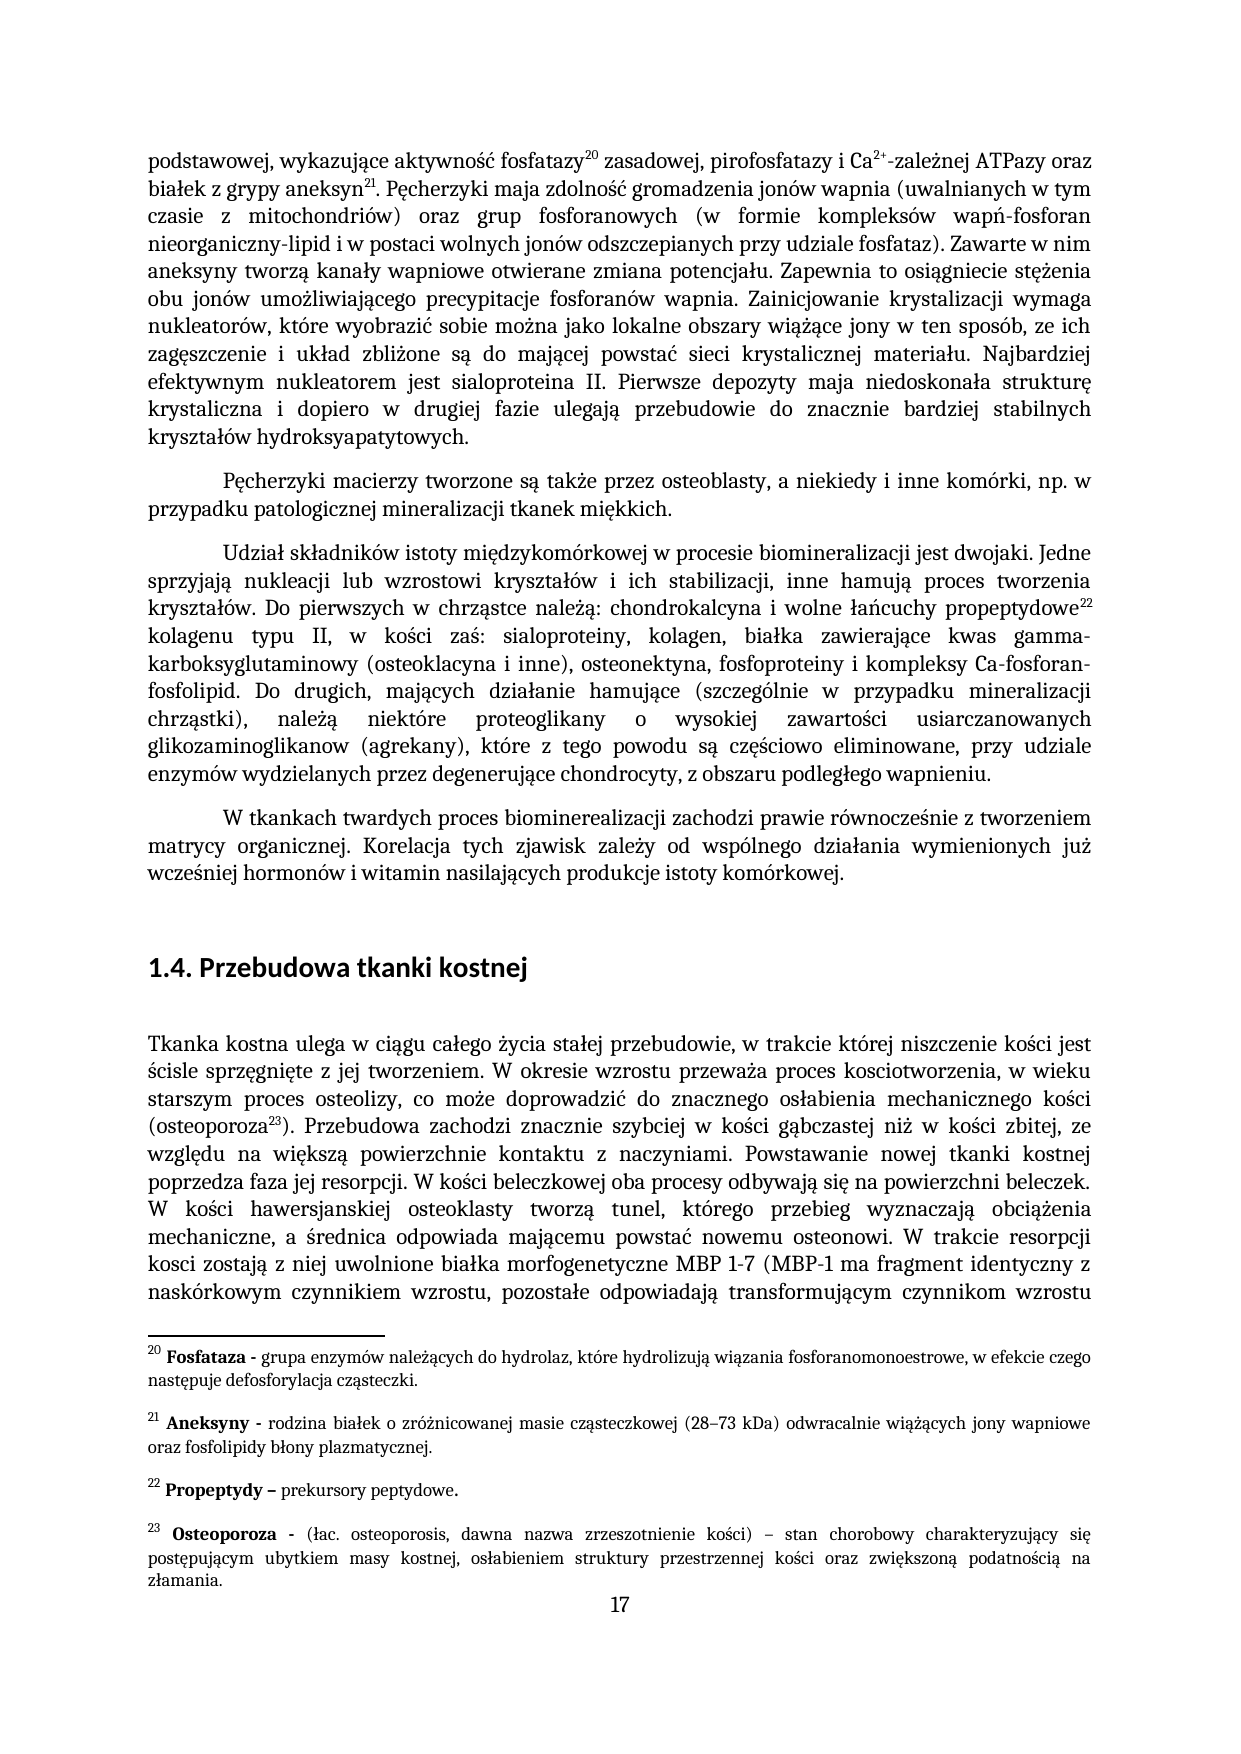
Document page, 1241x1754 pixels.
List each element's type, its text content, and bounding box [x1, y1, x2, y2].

text Udział składników istoty międzykomórkowej w procesie biomineralizacji jest dwojaki. Jedne sprzyjają nukleacji lub wzrostowi kryształów i ich stabilizacji, inne hamują proces tworzenia kryształów. Do pierwszych w chrząstce należą: chondrokalcyna i wolne łańcuchy propeptydowe kolagenu typu II, w kości zaś: sialoproteiny, kolagen, białka zawierające kwas gamma-karboksyglutaminowy (osteoklacyna i inne), osteonektyna, fosfoproteiny i kompleksy Ca-fosforan-fosfolipid. Do drugich, mających działanie hamujące (szczególnie w przypadku mineralizacji chrząstki), należą niektóre proteoglikany o wysokiej zawartości usiarczanowanych glikozaminoglikanow (agrekany), które z tego powodu są częściowo eliminowane, przy udziale enzymów wydzielanych przez degenerujące chondrocyty, z obszaru podległego wapnieniu. [148, 540, 1092, 787]
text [148, 1030, 1092, 1305]
text W tkankach twardych proces biominerealizacji zachodzi prawie równocześnie z tworzeniem matrycy organicznej. Korelacja tych zjawisk zależy od wspólnego działania wymienionych już wcześniej hormonów i witamin nasilających produkcje istoty komórkowej. [148, 805, 1092, 887]
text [148, 148, 1092, 450]
text Pęcherzyki macierzy tworzone są także przez osteoblasty, a niekiedy i inne komórki, np. w przypadku patologicznej mineralizacji tkanek miękkich. [148, 468, 1092, 522]
subtitle 1.4. Przebudowa tkanki kostnej [148, 949, 1092, 984]
